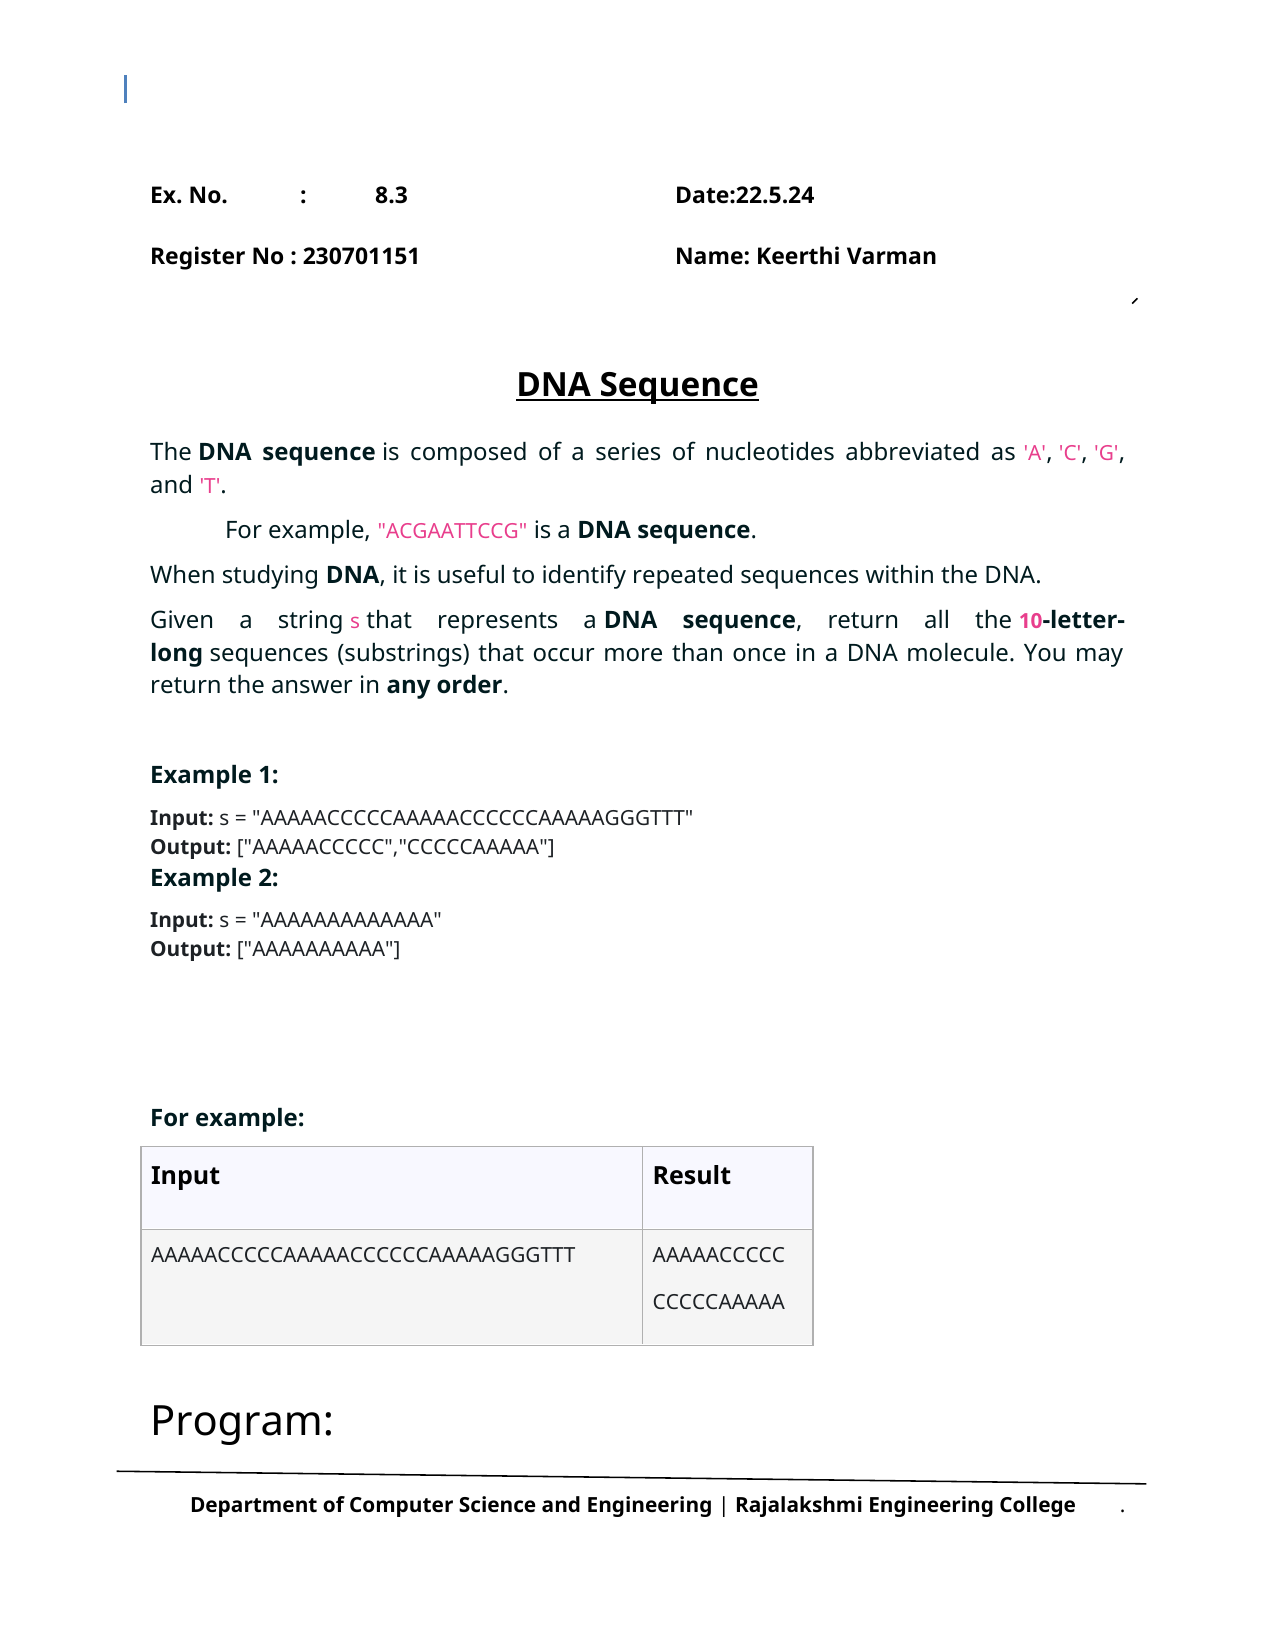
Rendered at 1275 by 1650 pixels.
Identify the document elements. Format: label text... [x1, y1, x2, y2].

text Program: [150, 1391, 1125, 1448]
text When studying DNA, it is useful to identify repeated sequences within the DNA. [150, 558, 1125, 590]
text Register No : 230701151 Name: Keerthi Varman [150, 239, 1125, 271]
text Ex. No. : 8.3 Date:22.5.24 [150, 179, 1125, 210]
text Example 2: [150, 860, 1125, 893]
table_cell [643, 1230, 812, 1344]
text DNA Sequence [150, 360, 1125, 406]
text Output: ["AAAAACCCCC","CCCCCAAAAA"] [150, 832, 1125, 860]
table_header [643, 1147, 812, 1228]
text For example: [150, 1101, 1125, 1133]
text Given a string s that represents a DNA sequence, return all the 10-letter-long sequences (substrings) that occur more than once in a DNA molecule. You may return the answer in any order. [150, 603, 1125, 701]
text Input: s = "AAAAACCCCCAAAAACCCCCCAAAAAGGGTTT" [150, 803, 1125, 832]
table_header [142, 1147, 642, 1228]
text The DNA sequence is composed of a series of nucleotides abbreviated as 'A', 'C', 'G', and 'T'. [150, 435, 1125, 500]
text Input: s = "AAAAAAAAAAAAA" [150, 905, 1125, 934]
text Output: ["AAAAAAAAAA"] [150, 934, 1125, 962]
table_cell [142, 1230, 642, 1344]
text For example, "ACGAATTCCG" is a DNA sequence. [150, 513, 1125, 545]
text Example 1: [150, 758, 1125, 791]
